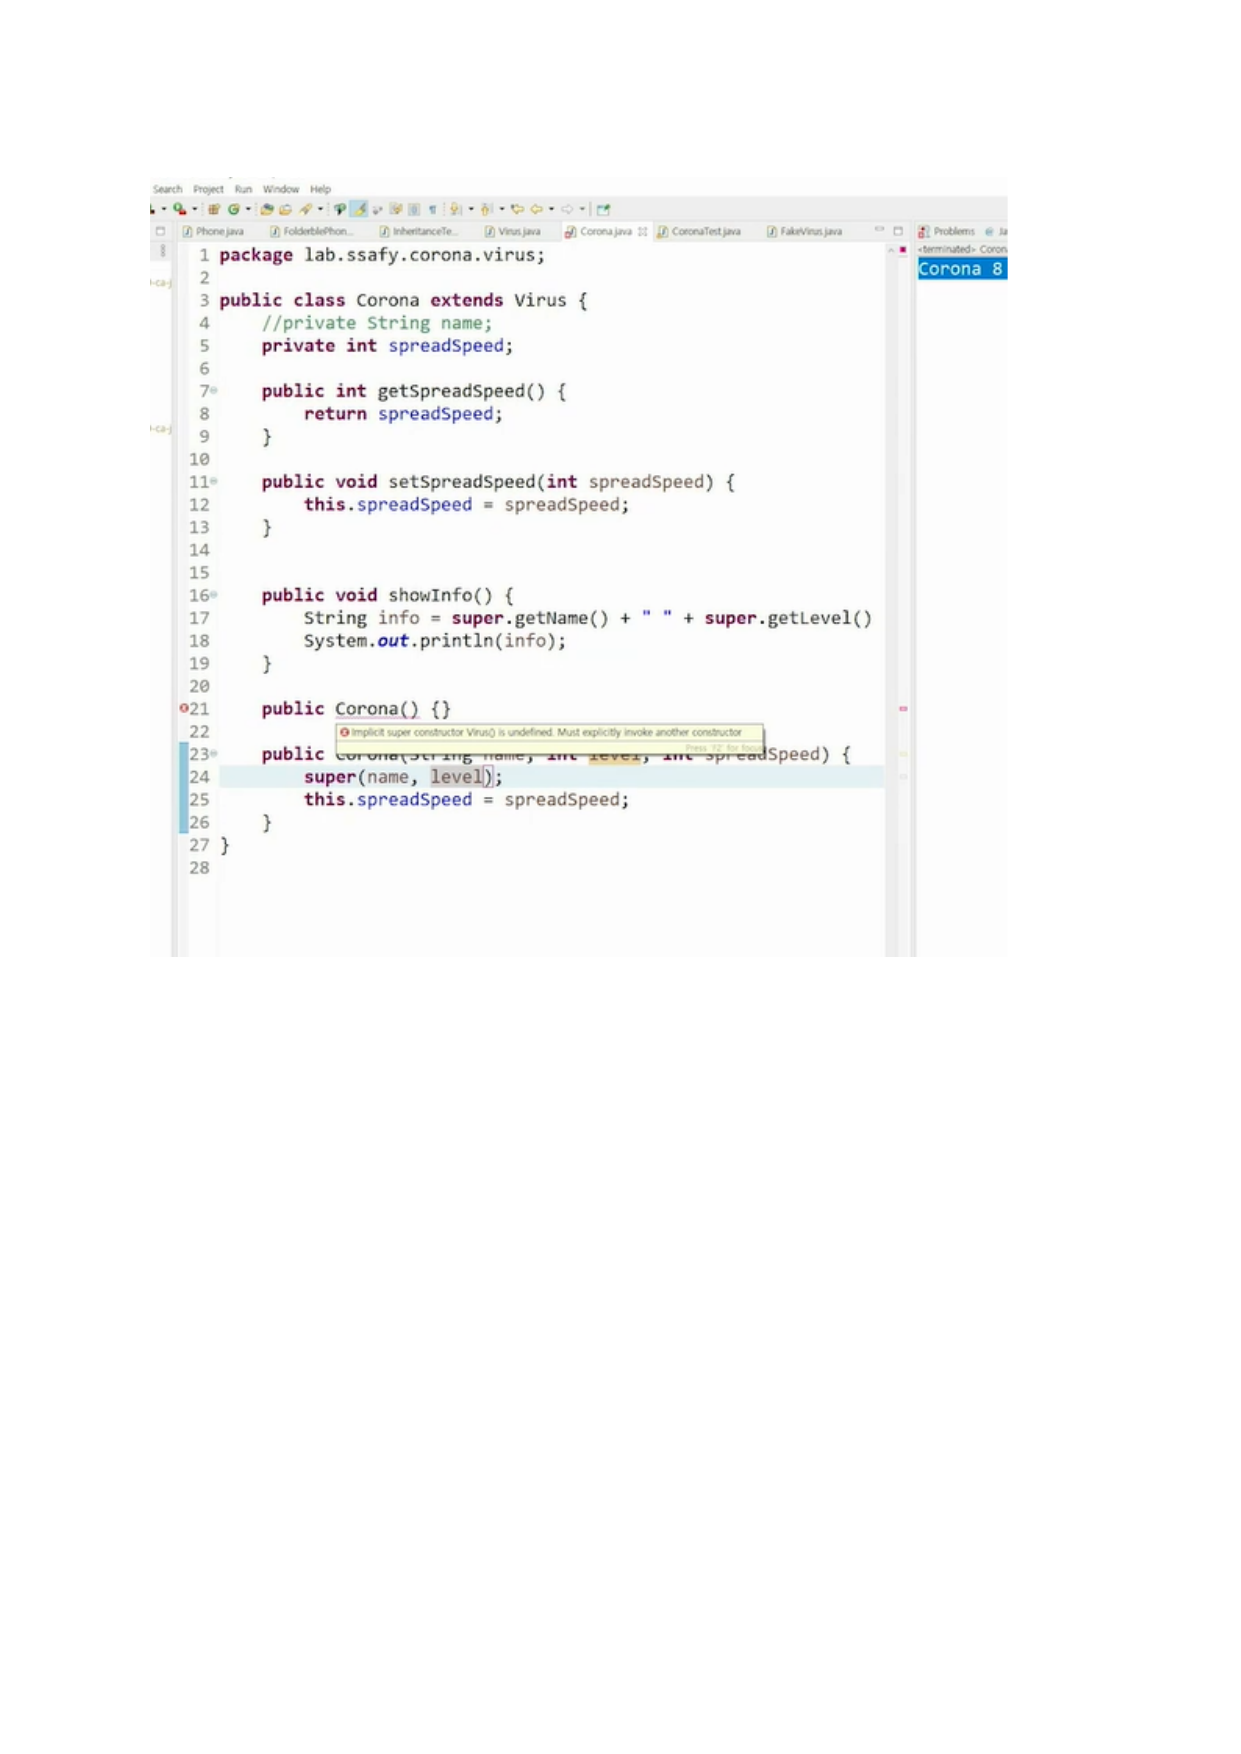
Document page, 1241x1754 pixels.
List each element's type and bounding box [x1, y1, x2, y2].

picture [150, 177, 1008, 957]
